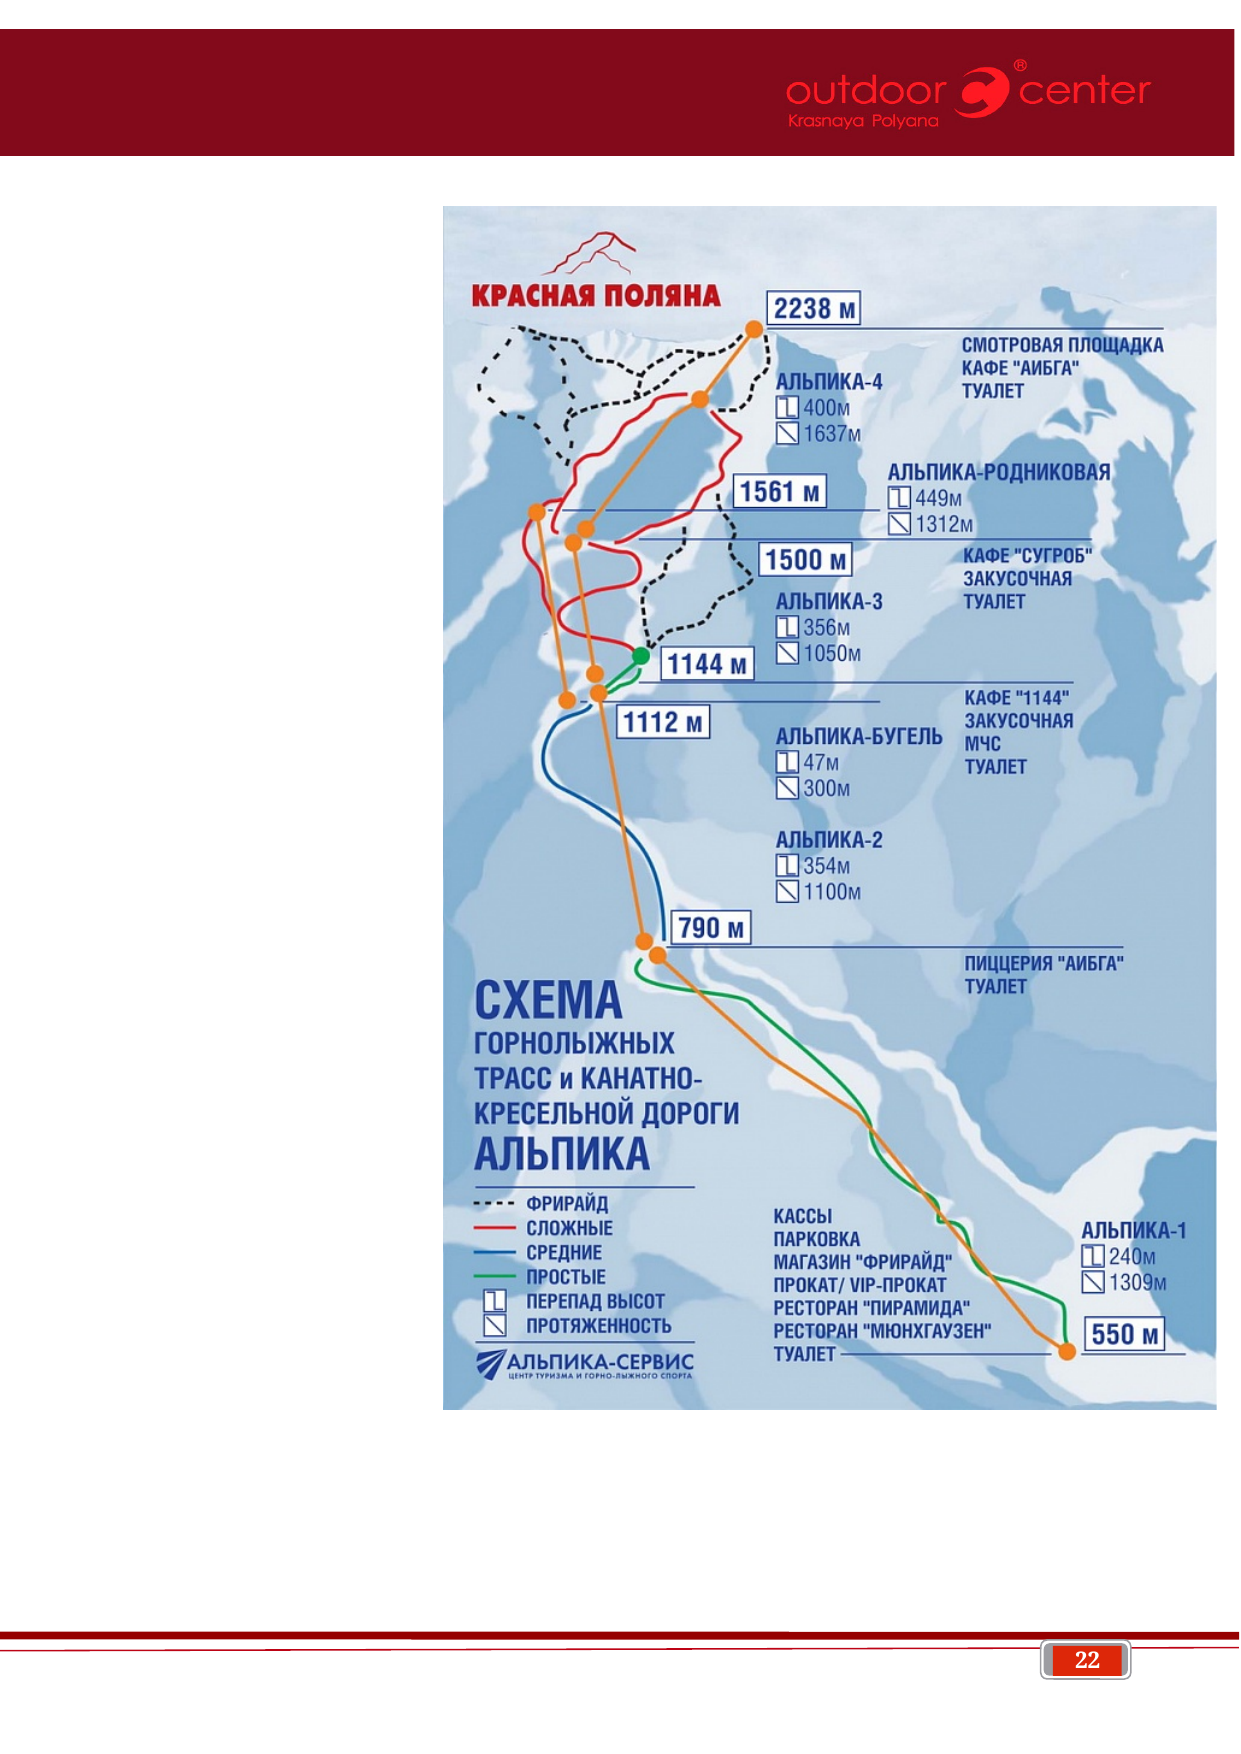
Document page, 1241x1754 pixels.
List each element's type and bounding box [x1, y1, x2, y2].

picture [0, 29, 1235, 156]
picture [443, 206, 1217, 1410]
